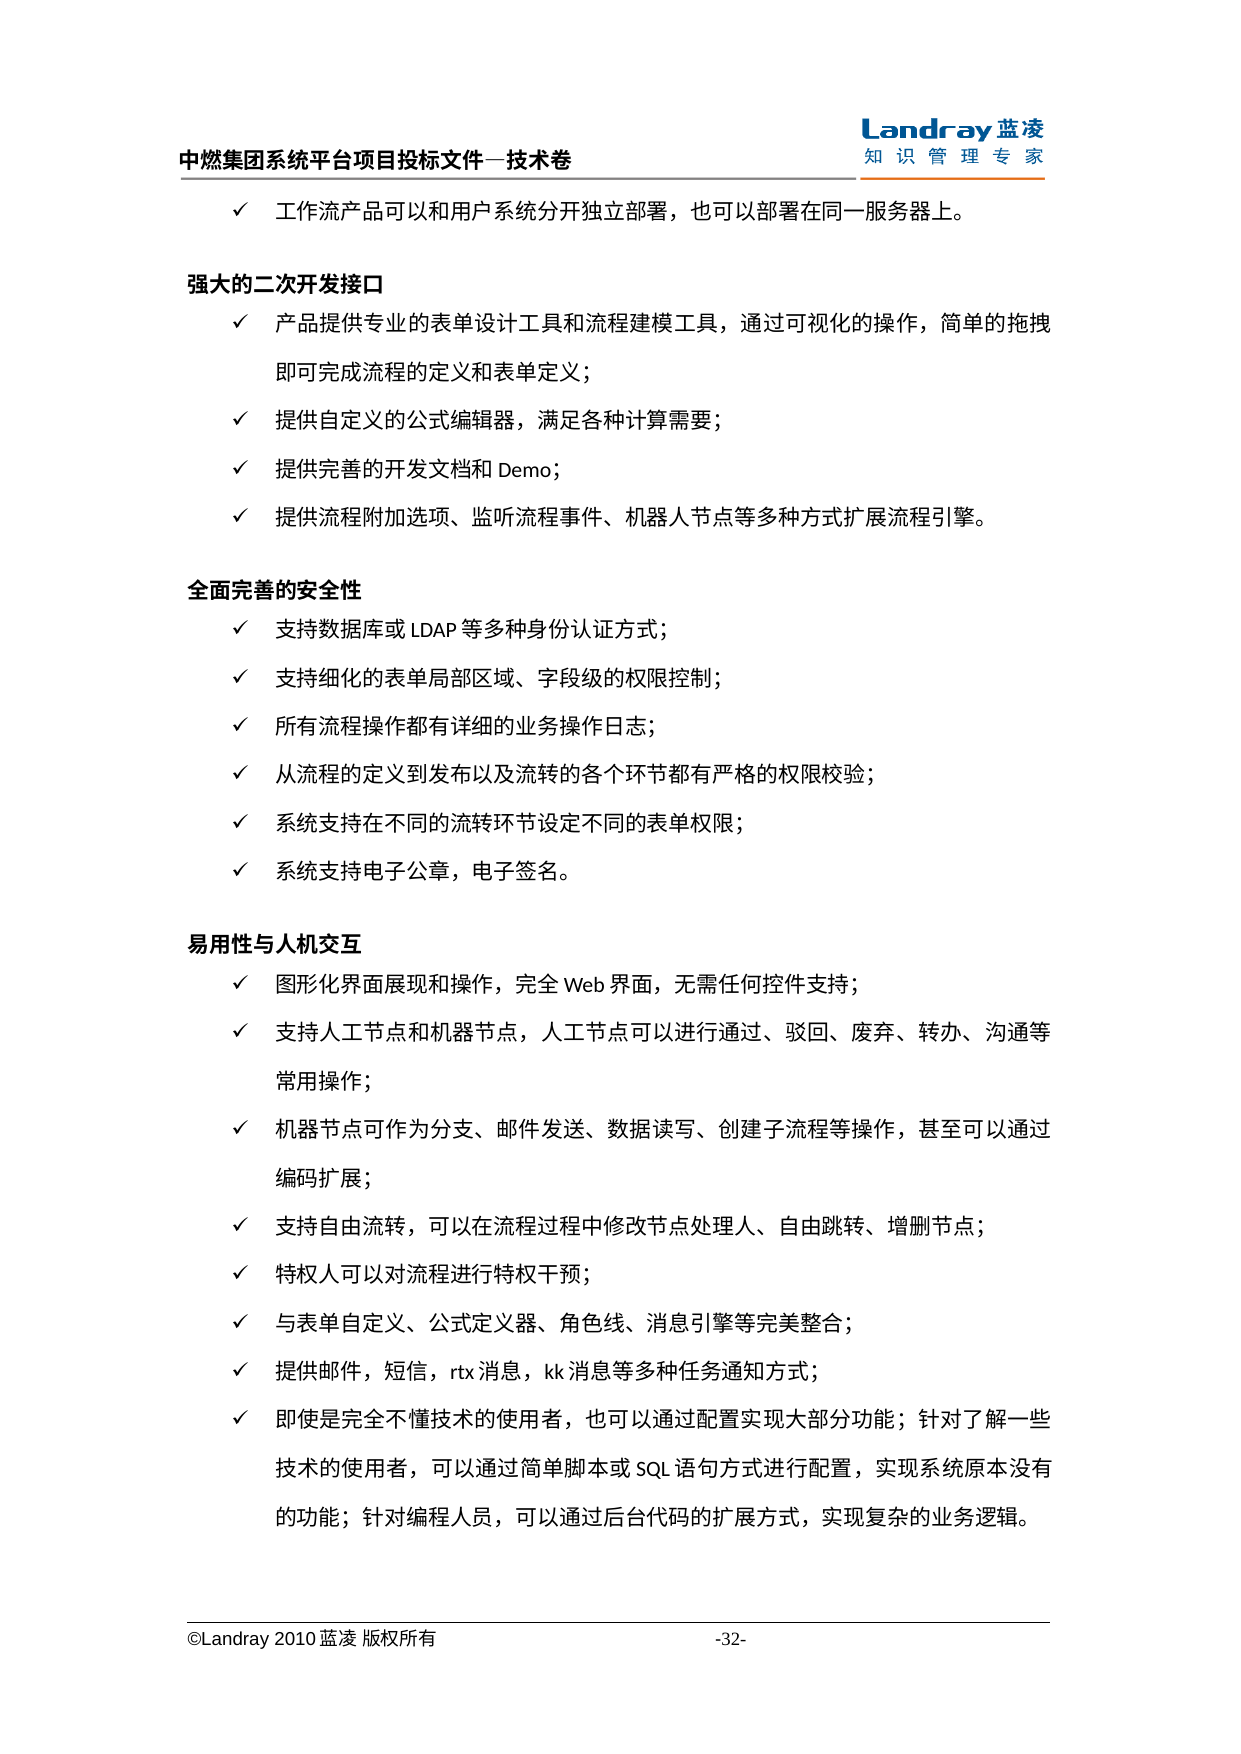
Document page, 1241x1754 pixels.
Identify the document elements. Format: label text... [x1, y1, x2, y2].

list 提供自定义的公式编辑器，满足各种计算需要； [231, 403, 1053, 435]
list 图形化界面展现和操作，完全Web界面，无需任何控件支持； [231, 966, 1053, 999]
list 系统支持在不同的流转环节设定不同的表单权限； [231, 805, 1053, 838]
list 系统支持电子公章，电子签名。 [231, 854, 1053, 886]
list 即使是完全不懂技术的使用者，也可以通过配置实现大部分功能；针对了解一些技术的使用者，可以通过简单脚本或SQL语句方式进行配置，实现系统原本没有的功能；针对编程人员，可以通过后台代码的扩展方式，实现复杂的业务逻辑。 [231, 1402, 1053, 1532]
list 支持人工节点和机器节点，人工节点可以进行通过、驳回、废弃、转办、沟通等常用操作； [231, 1014, 1053, 1096]
picture [180, 118, 1045, 180]
list 产品提供专业的表单设计工具和流程建模工具，通过可视化的操作，简单的拖拽即可完成流程的定义和表单定义； [231, 306, 1053, 387]
list 与表单自定义、公式定义器、角色线、消息引擎等完美整合； [231, 1305, 1053, 1338]
list 提供完善的开发文档和Demo； [231, 451, 1053, 484]
list 所有流程操作都有详细的业务操作日志； [231, 709, 1053, 741]
list 支持数据库或LDAP等多种身份认证方式； [231, 612, 1053, 644]
list 提供邮件，短信，rtx消息，kk消息等多种任务通知方式； [231, 1354, 1053, 1386]
list 支持自由流转，可以在流程过程中修改节点处理人、自由跳转、增删节点； [231, 1209, 1053, 1241]
subtitle 强大的二次开发接口 [187, 267, 1053, 299]
list 机器节点可作为分支、邮件发送、数据读写、创建子流程等操作，甚至可以通过编码扩展； [231, 1112, 1053, 1193]
list 特权人可以对流程进行特权干预； [231, 1257, 1053, 1289]
subtitle 全面完善的安全性 [187, 573, 1053, 605]
list 从流程的定义到发布以及流转的各个环节都有严格的权限校验； [231, 757, 1053, 789]
list 支持细化的表单局部区域、字段级的权限控制； [231, 660, 1053, 693]
subtitle 易用性与人机交互 [187, 927, 1053, 959]
list 提供流程附加选项、监听流程事件、机器人节点等多种方式扩展流程引擎。 [231, 499, 1053, 532]
list 工作流产品可以和用户系统分开独立部署，也可以部署在同一服务器上。 [231, 193, 1053, 226]
